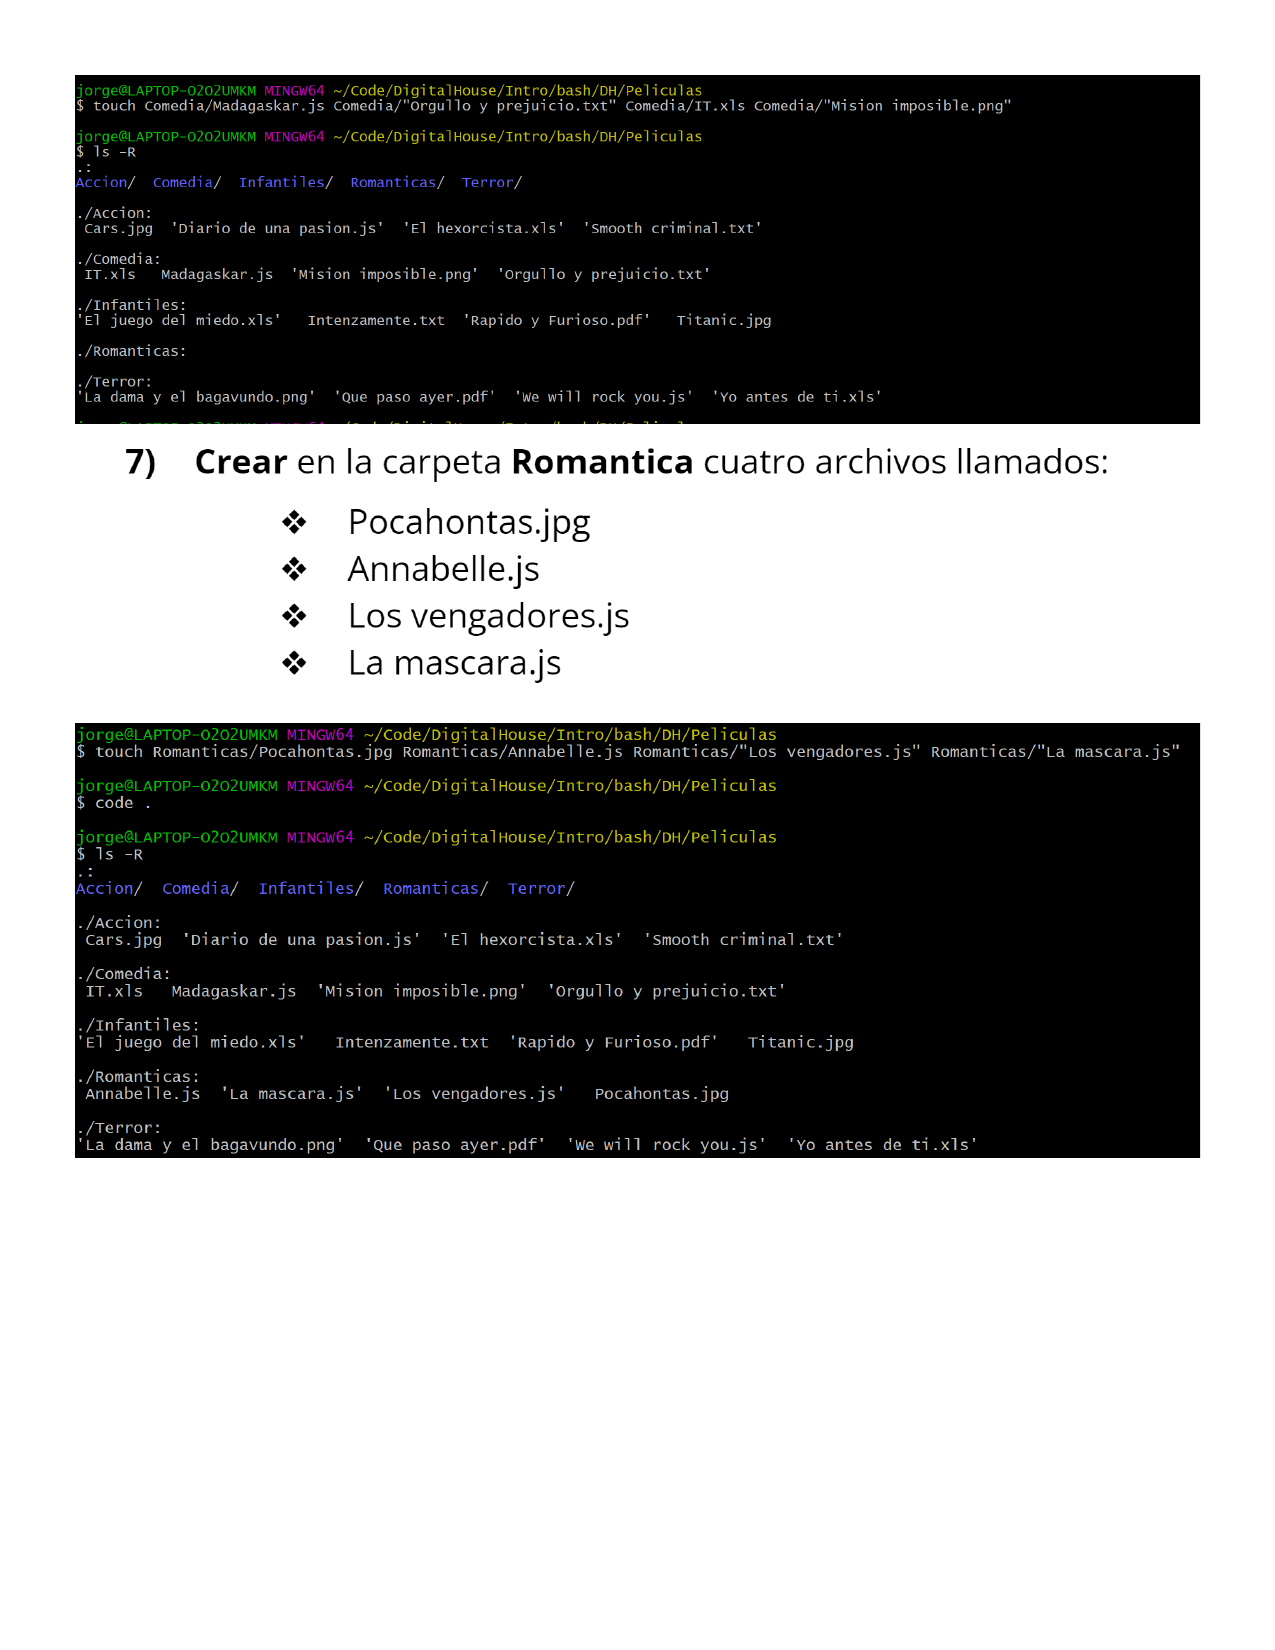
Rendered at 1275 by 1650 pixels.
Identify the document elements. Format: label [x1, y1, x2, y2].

picture [75, 442, 1200, 705]
picture [75, 75, 1200, 424]
picture [75, 723, 1200, 1158]
